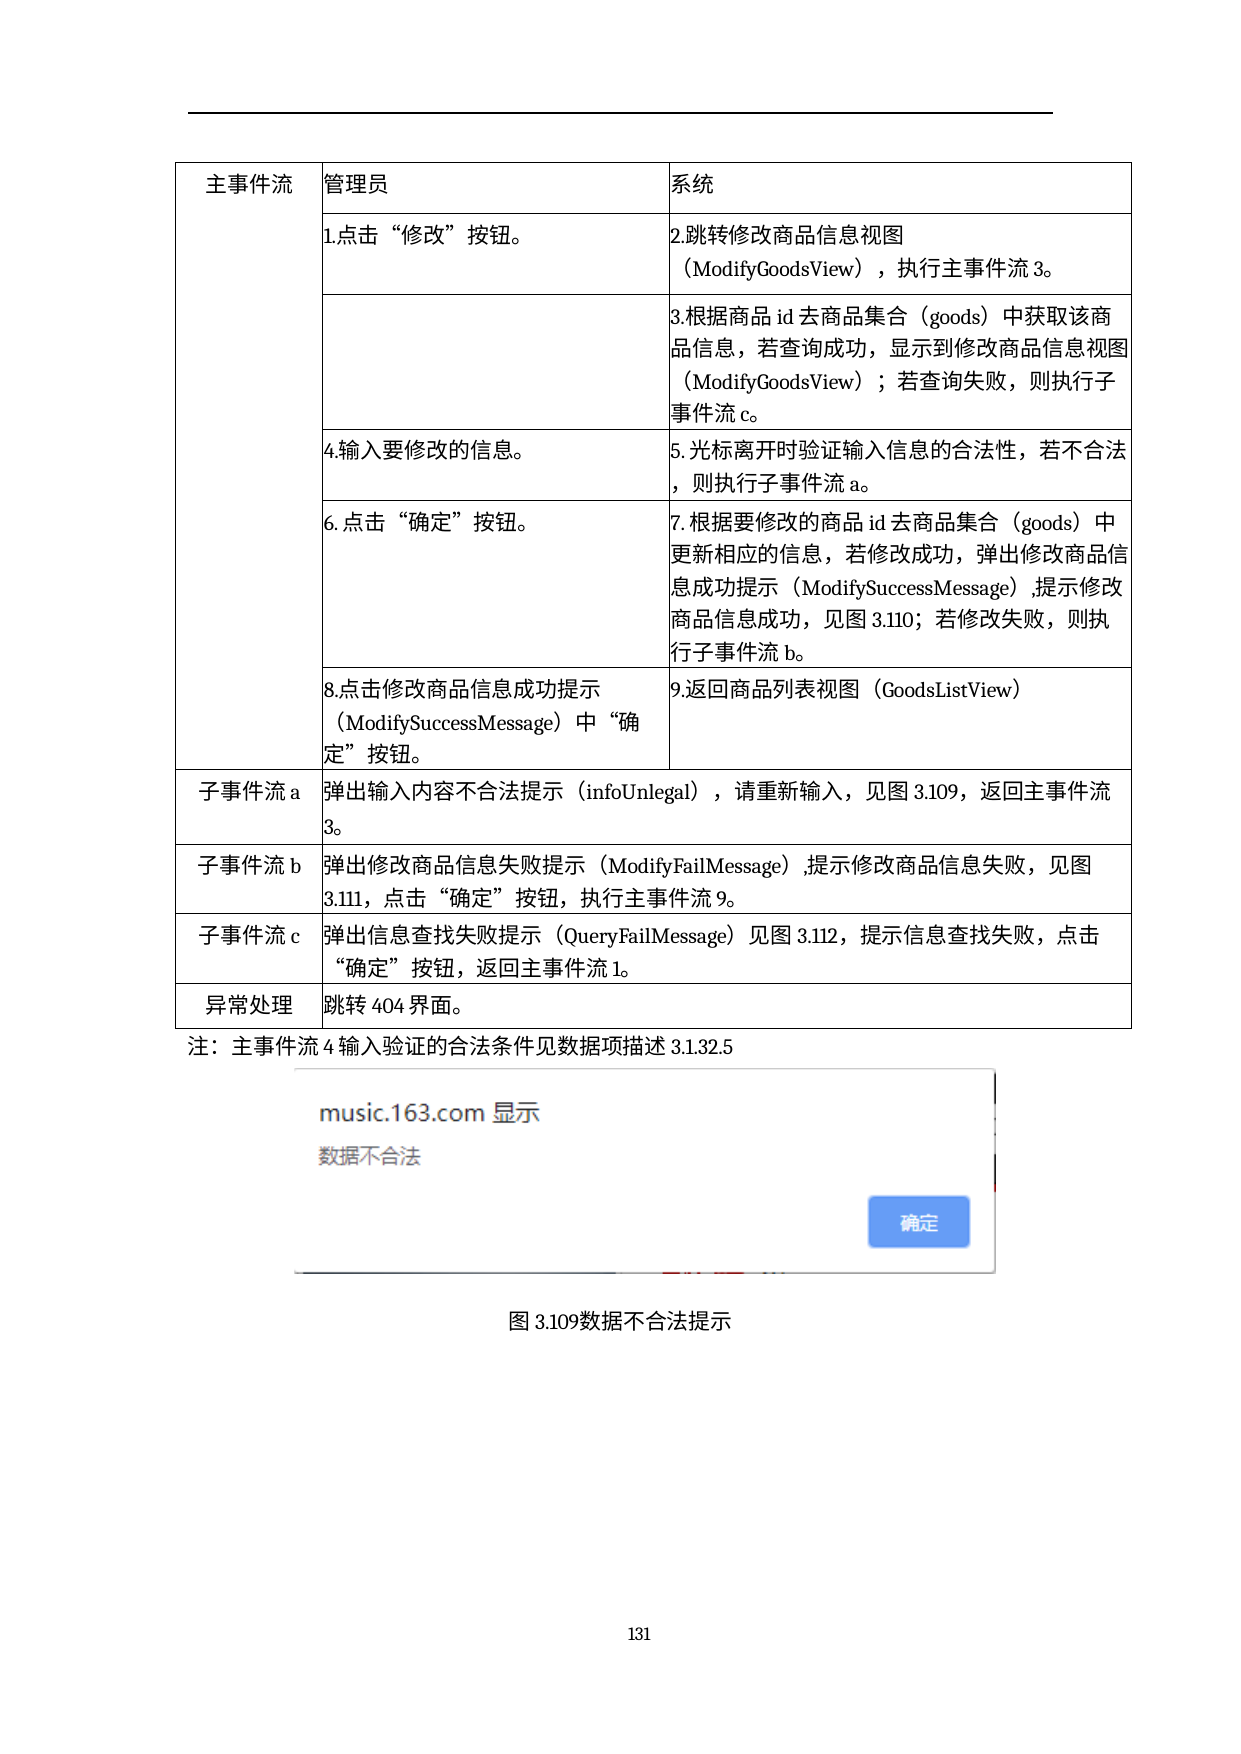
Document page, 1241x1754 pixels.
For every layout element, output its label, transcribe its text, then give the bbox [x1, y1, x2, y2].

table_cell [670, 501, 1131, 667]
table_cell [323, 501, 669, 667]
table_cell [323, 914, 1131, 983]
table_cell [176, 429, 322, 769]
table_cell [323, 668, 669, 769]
text 注：主事件流4输入验证的合法条件见数据项描述3.1.32.5 [187, 1029, 1053, 1061]
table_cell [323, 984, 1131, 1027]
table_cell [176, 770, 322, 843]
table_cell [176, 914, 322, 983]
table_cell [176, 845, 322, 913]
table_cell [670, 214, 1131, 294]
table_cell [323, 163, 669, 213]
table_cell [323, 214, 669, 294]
picture [294, 1068, 996, 1274]
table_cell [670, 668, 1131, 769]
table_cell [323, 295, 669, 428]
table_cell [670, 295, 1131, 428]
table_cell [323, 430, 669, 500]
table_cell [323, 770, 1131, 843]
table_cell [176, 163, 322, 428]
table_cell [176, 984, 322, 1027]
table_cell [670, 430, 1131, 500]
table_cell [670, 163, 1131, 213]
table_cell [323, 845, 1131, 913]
